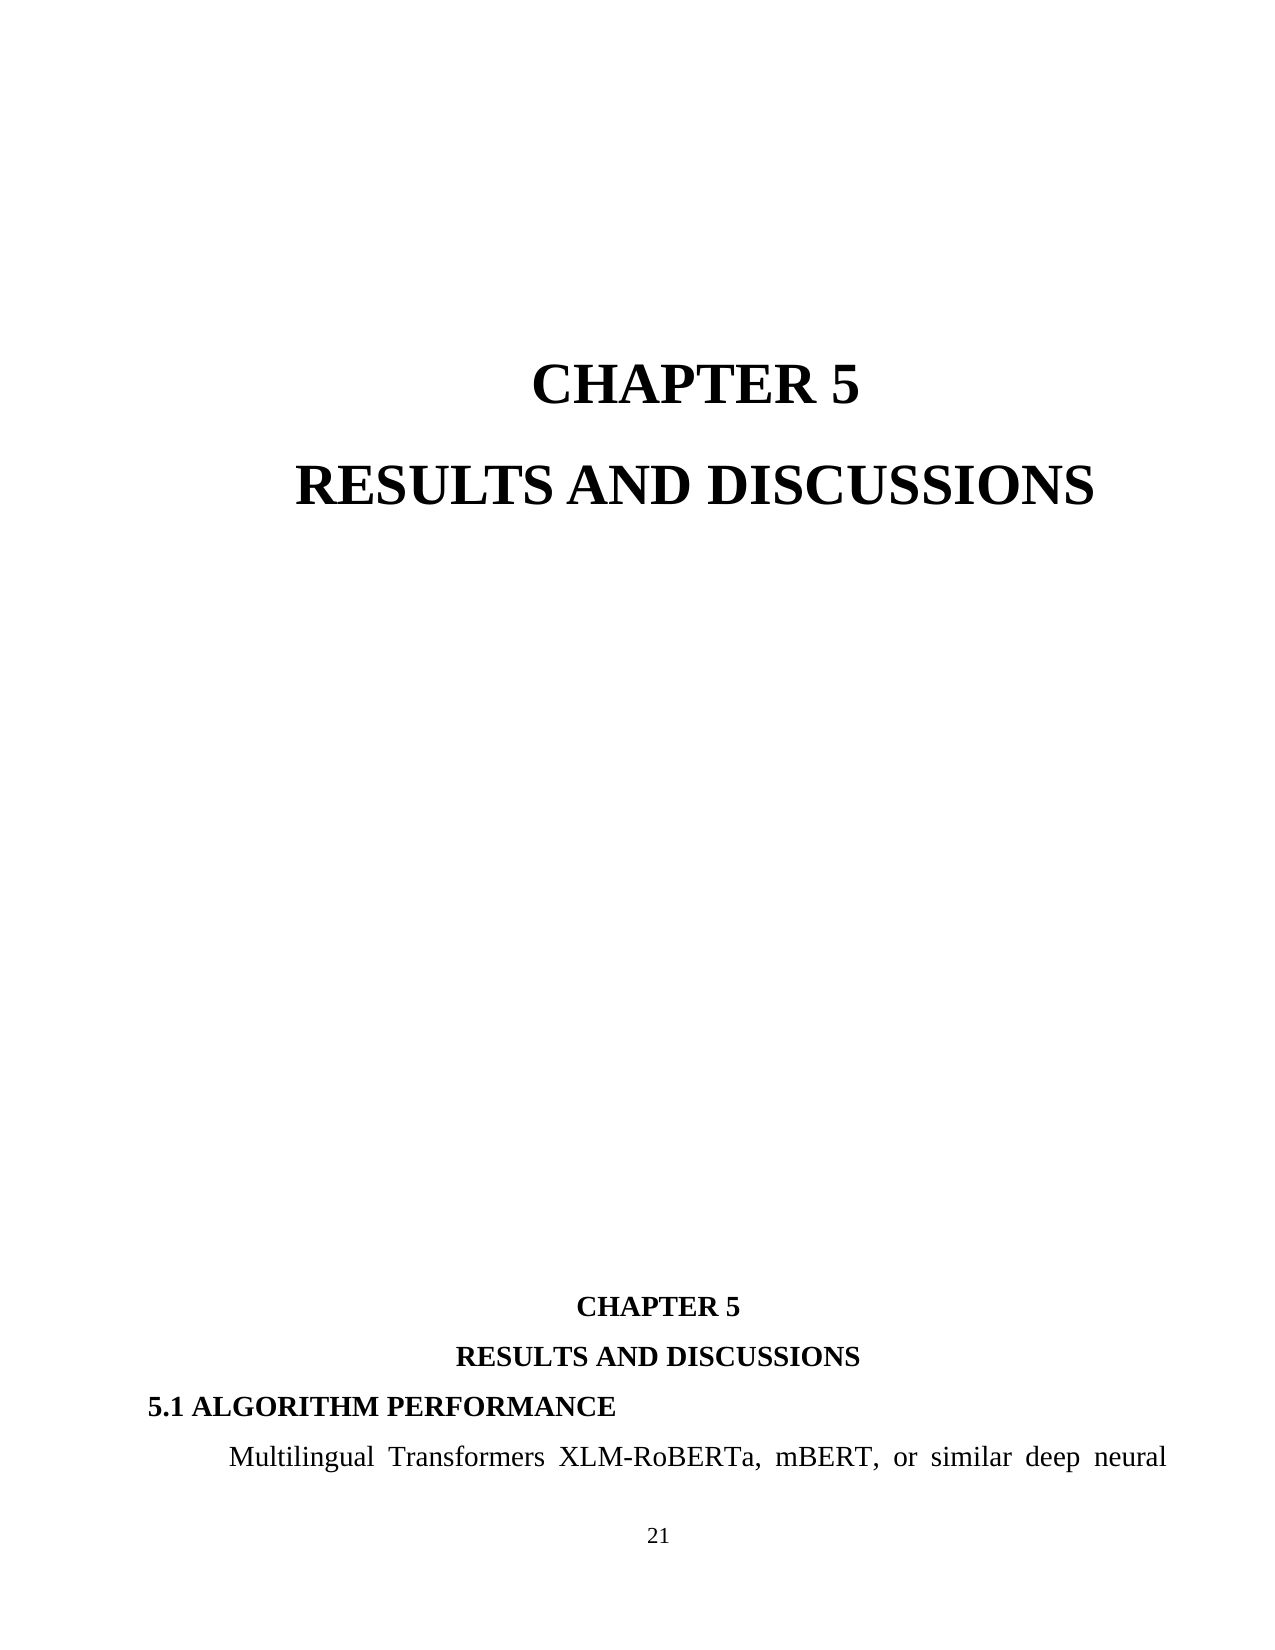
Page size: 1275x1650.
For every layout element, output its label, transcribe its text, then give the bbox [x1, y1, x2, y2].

list RESULTS AND DISCUSSIONS [223, 450, 1169, 517]
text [148, 1439, 1169, 1473]
text CHAPTER 5 [148, 1289, 1169, 1322]
text 5.1 ALGORITHM PERFORMANCE [148, 1389, 1169, 1423]
list CHAPTER 5 [223, 349, 1169, 416]
text RESULTS AND DISCUSSIONS [148, 1339, 1169, 1372]
